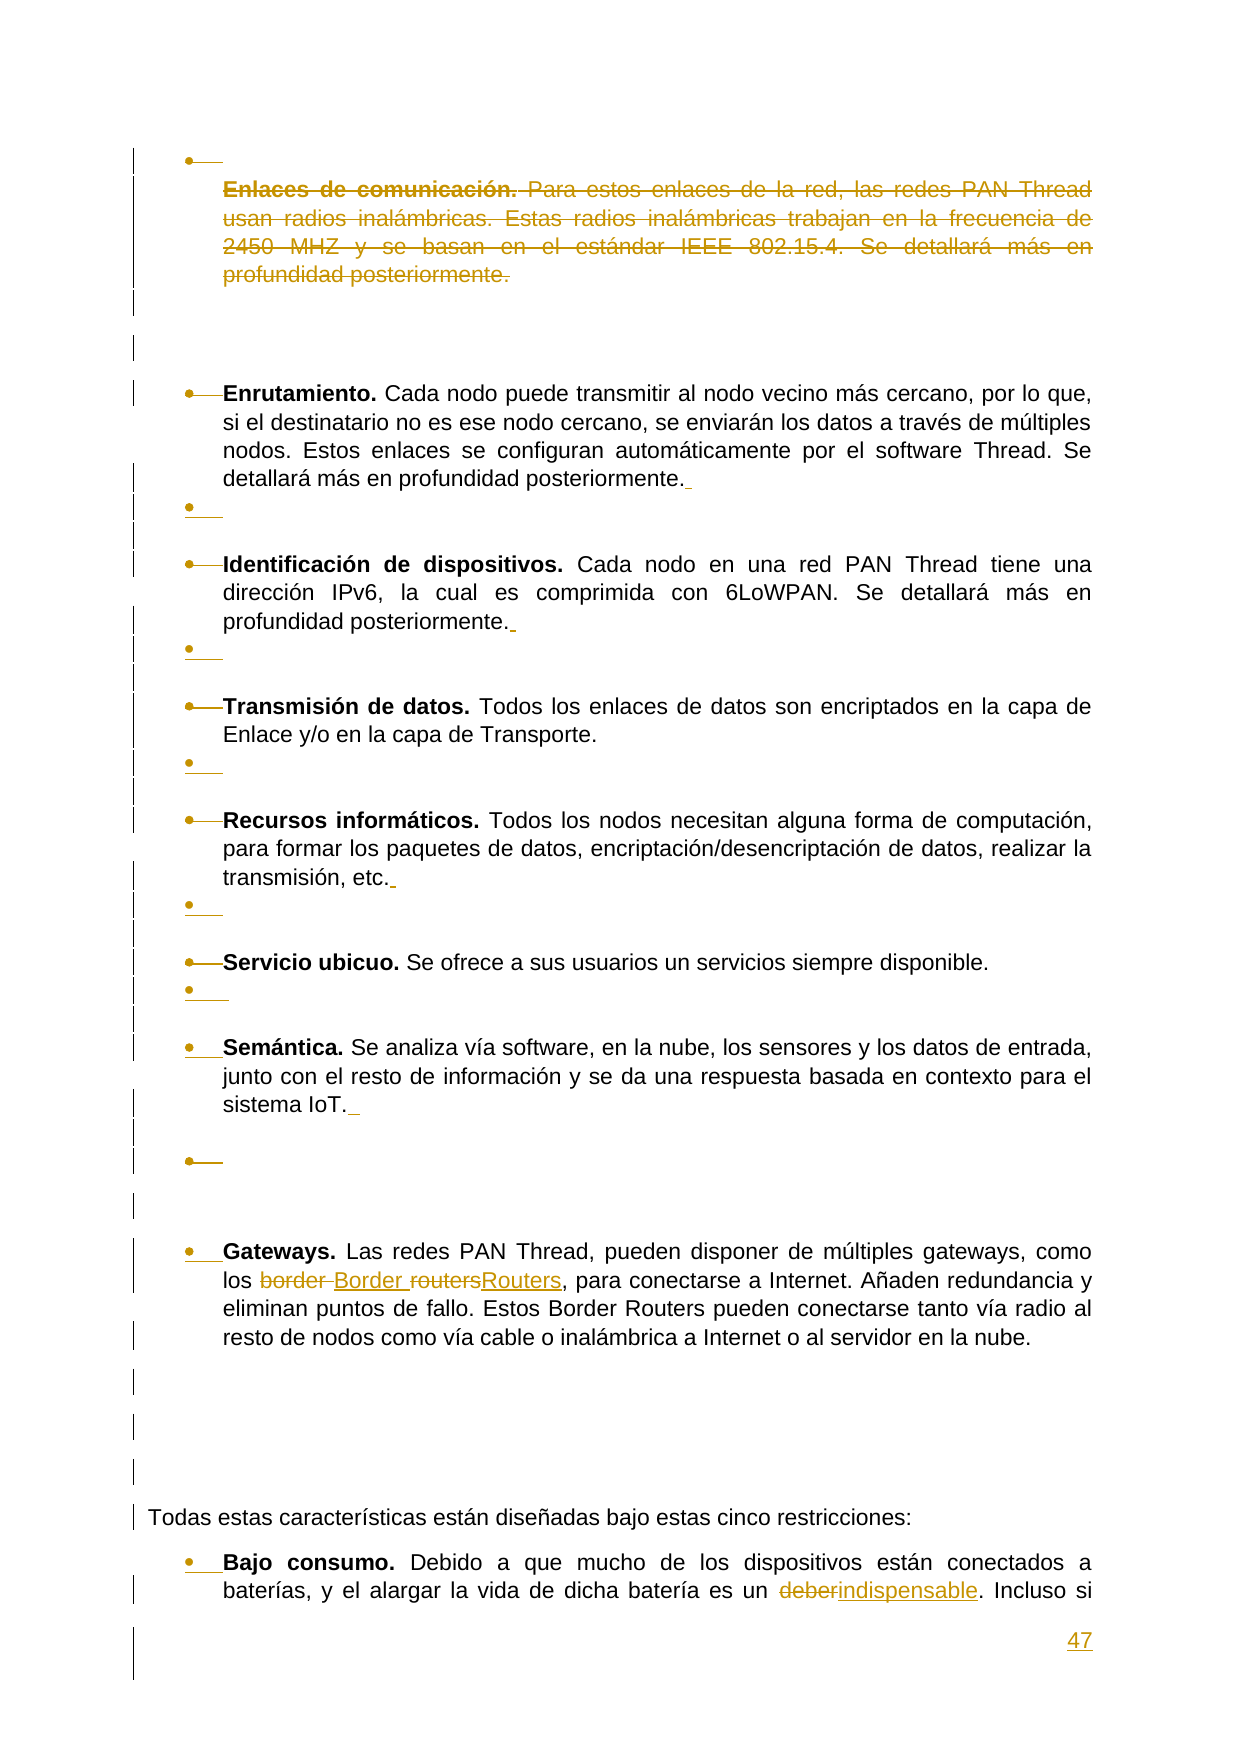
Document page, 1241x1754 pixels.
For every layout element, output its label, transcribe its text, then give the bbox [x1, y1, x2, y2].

text Todas estas características están diseñadas bajo estas cinco restricciones: [148, 1504, 1092, 1530]
list Semántica. Se analiza vía software, en la nube, los sensores y los datos de entrada, junto con el resto de información y se da una respuesta basada en contexto para el sistema IoT. [185, 1034, 1092, 1117]
list Gateways. Las redes PAN Thread, pueden disponer de múltiples gateways, como los , para conectarse a Internet. Añaden redundancia y eliminan puntos de fallo. Estos Border Routers pueden conectarse tanto vía radio al resto de nodos como vía cable o inalámbrica a Internet o al servidor en la nube. [185, 1238, 1092, 1350]
list Recursos informáticos. Todos los nodos necesitan alguna forma de computación, para formar los paquetes de datos, encriptación/desencriptación de datos, realizar la transmisión, etc. [185, 807, 1092, 890]
list Servicio ubicuo. Se ofrece a sus usuarios un servicios siempre disponible. [185, 949, 1092, 975]
list Transmisión de datos. Todos los enlaces de datos son encriptados en la capa de Enlace y/o en la capa de Transporte. [185, 693, 1092, 748]
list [185, 1549, 1092, 1604]
list Enrutamiento. Cada nodo puede transmitir al nodo vecino más cercano, por lo que, si el destinatario no es ese nodo cercano, se enviarán los datos a través de múltiples nodos. Estos enlaces se configuran automáticamente por el software Thread. Se detallará más en profundidad posteriormente. [185, 380, 1092, 492]
list Identificación de dispositivos. Cada nodo en una red PAN Thread tiene una dirección IPv6, la cual es comprimida con 6LoWPAN. Se detallará más en profundidad posteriormente. [185, 551, 1092, 634]
